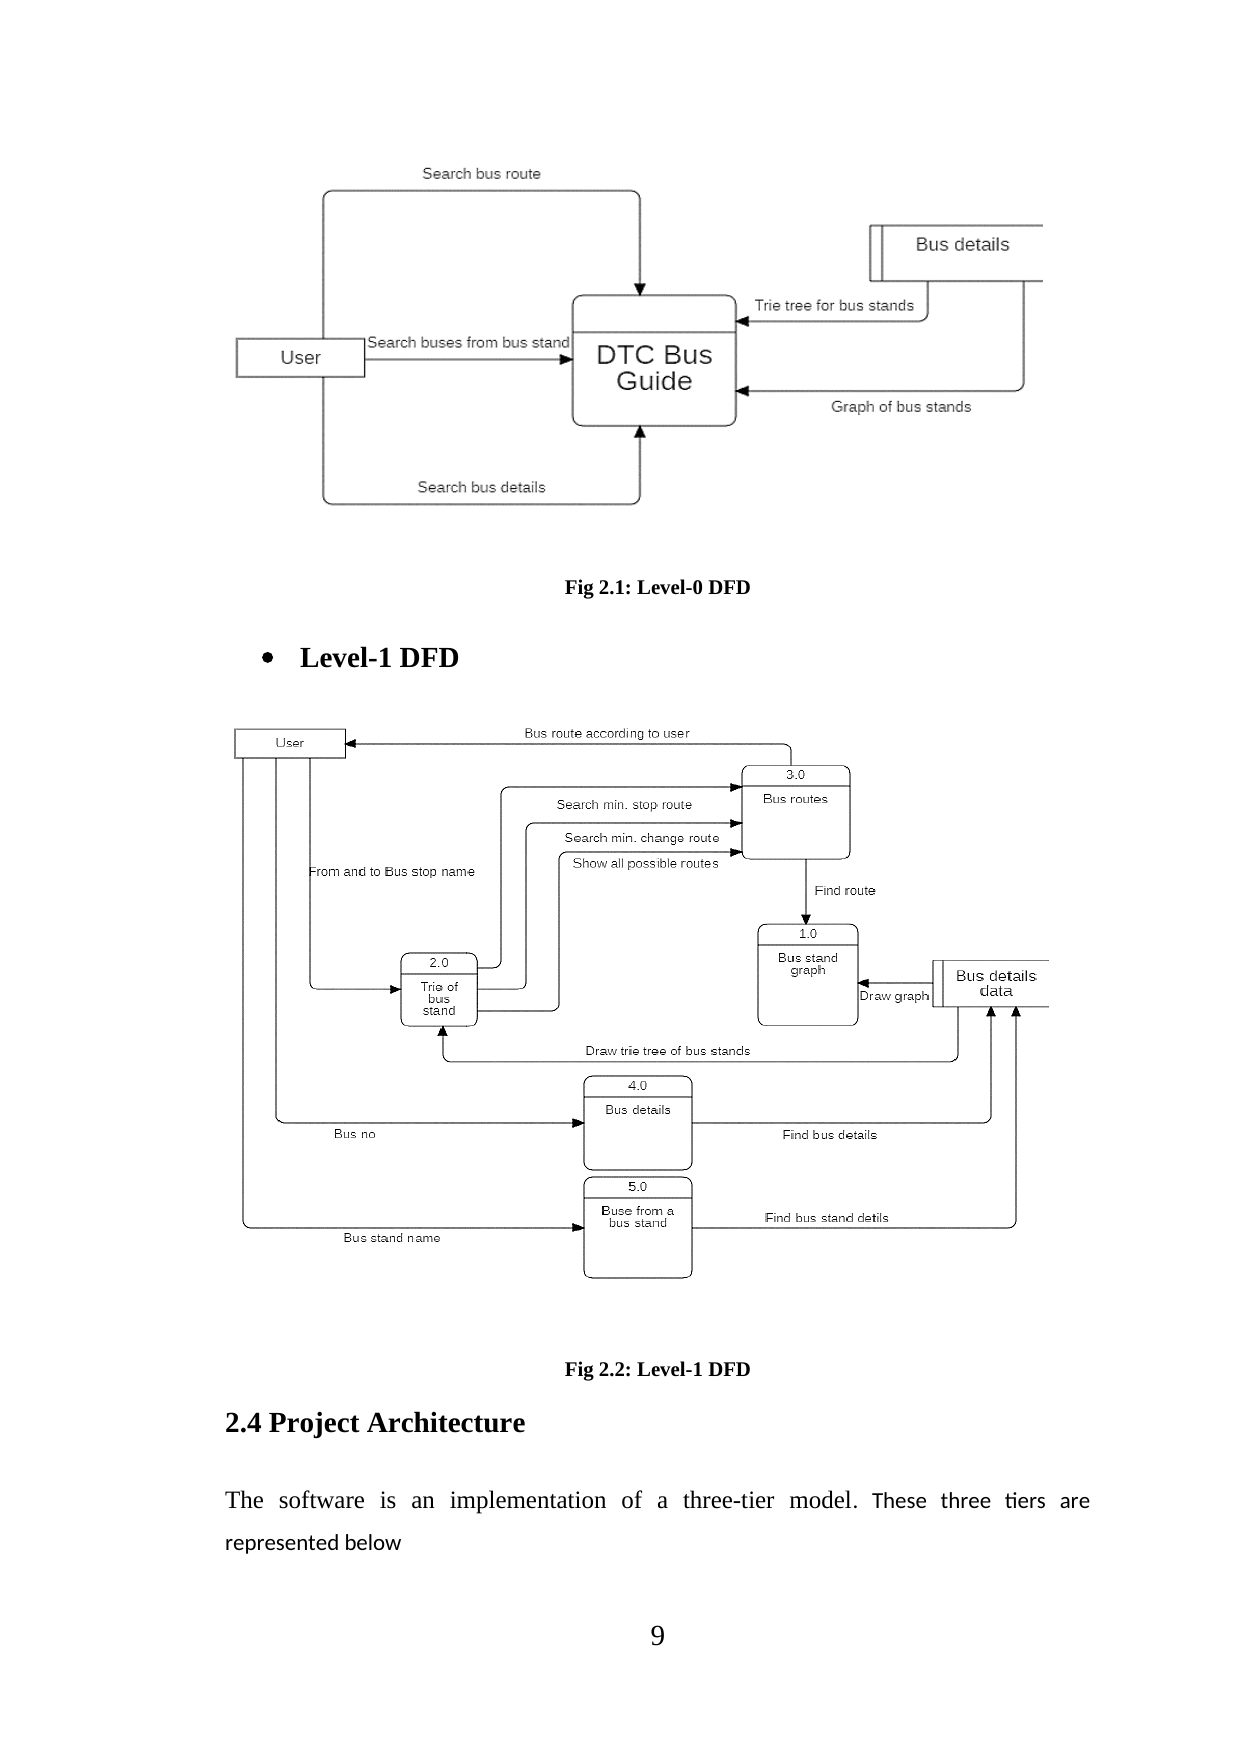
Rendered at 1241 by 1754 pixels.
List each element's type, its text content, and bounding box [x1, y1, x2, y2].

picture [225, 719, 1091, 1314]
list Level-1 DFD [262, 640, 1090, 674]
text Fig 2.2: Level-1 DFD [225, 1357, 1090, 1381]
picture [225, 157, 1091, 549]
text Fig 2.1: Level-0 DFD [225, 575, 1090, 599]
text The software is an implementation of a three-tier model. These three tiers are represented below [225, 1485, 1090, 1556]
text 2.4 Project Architecture [225, 1406, 1090, 1439]
